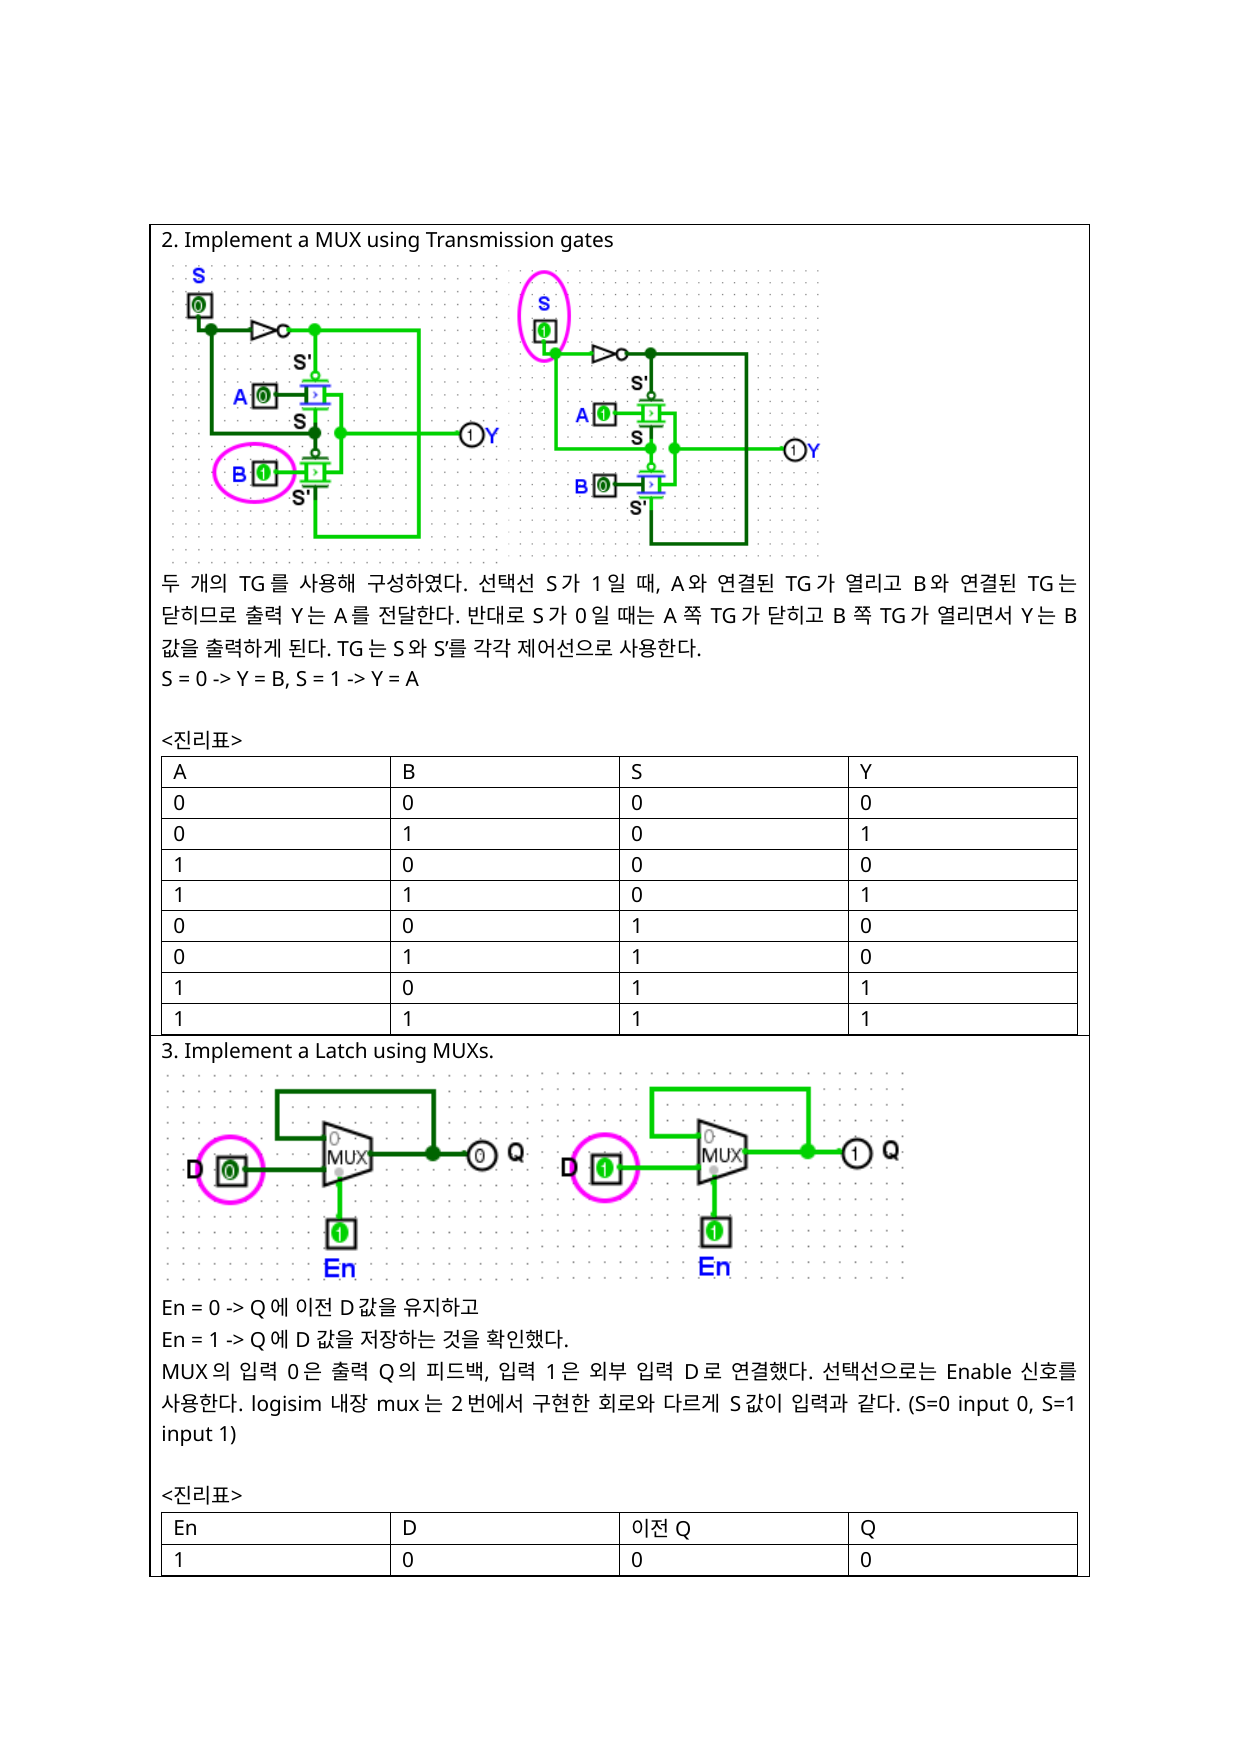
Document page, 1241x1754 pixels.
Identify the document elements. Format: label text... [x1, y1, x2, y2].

picture [161, 1066, 913, 1290]
table_header 2. Implement a MUX using Transmission gates 두 개의 TG를 사용해 구성하였다. 선택선 S가 1일 때, A와 연결된 TG가 열리고 B와 연결된 TG는 닫히므로 출력 Y는 A를 전달한다. 반대로 S가 0일 때는 A 쪽 TG가 닫히고 B 쪽 TG가 열리면서 Y는 B값을 출력하게 된다. TG는 S와 S’를 각각 제어선으로 사용한다. S = 0 -> Y = B, S = 1 -> Y = A <진리표> [151, 225, 1089, 1035]
picture [166, 255, 828, 566]
